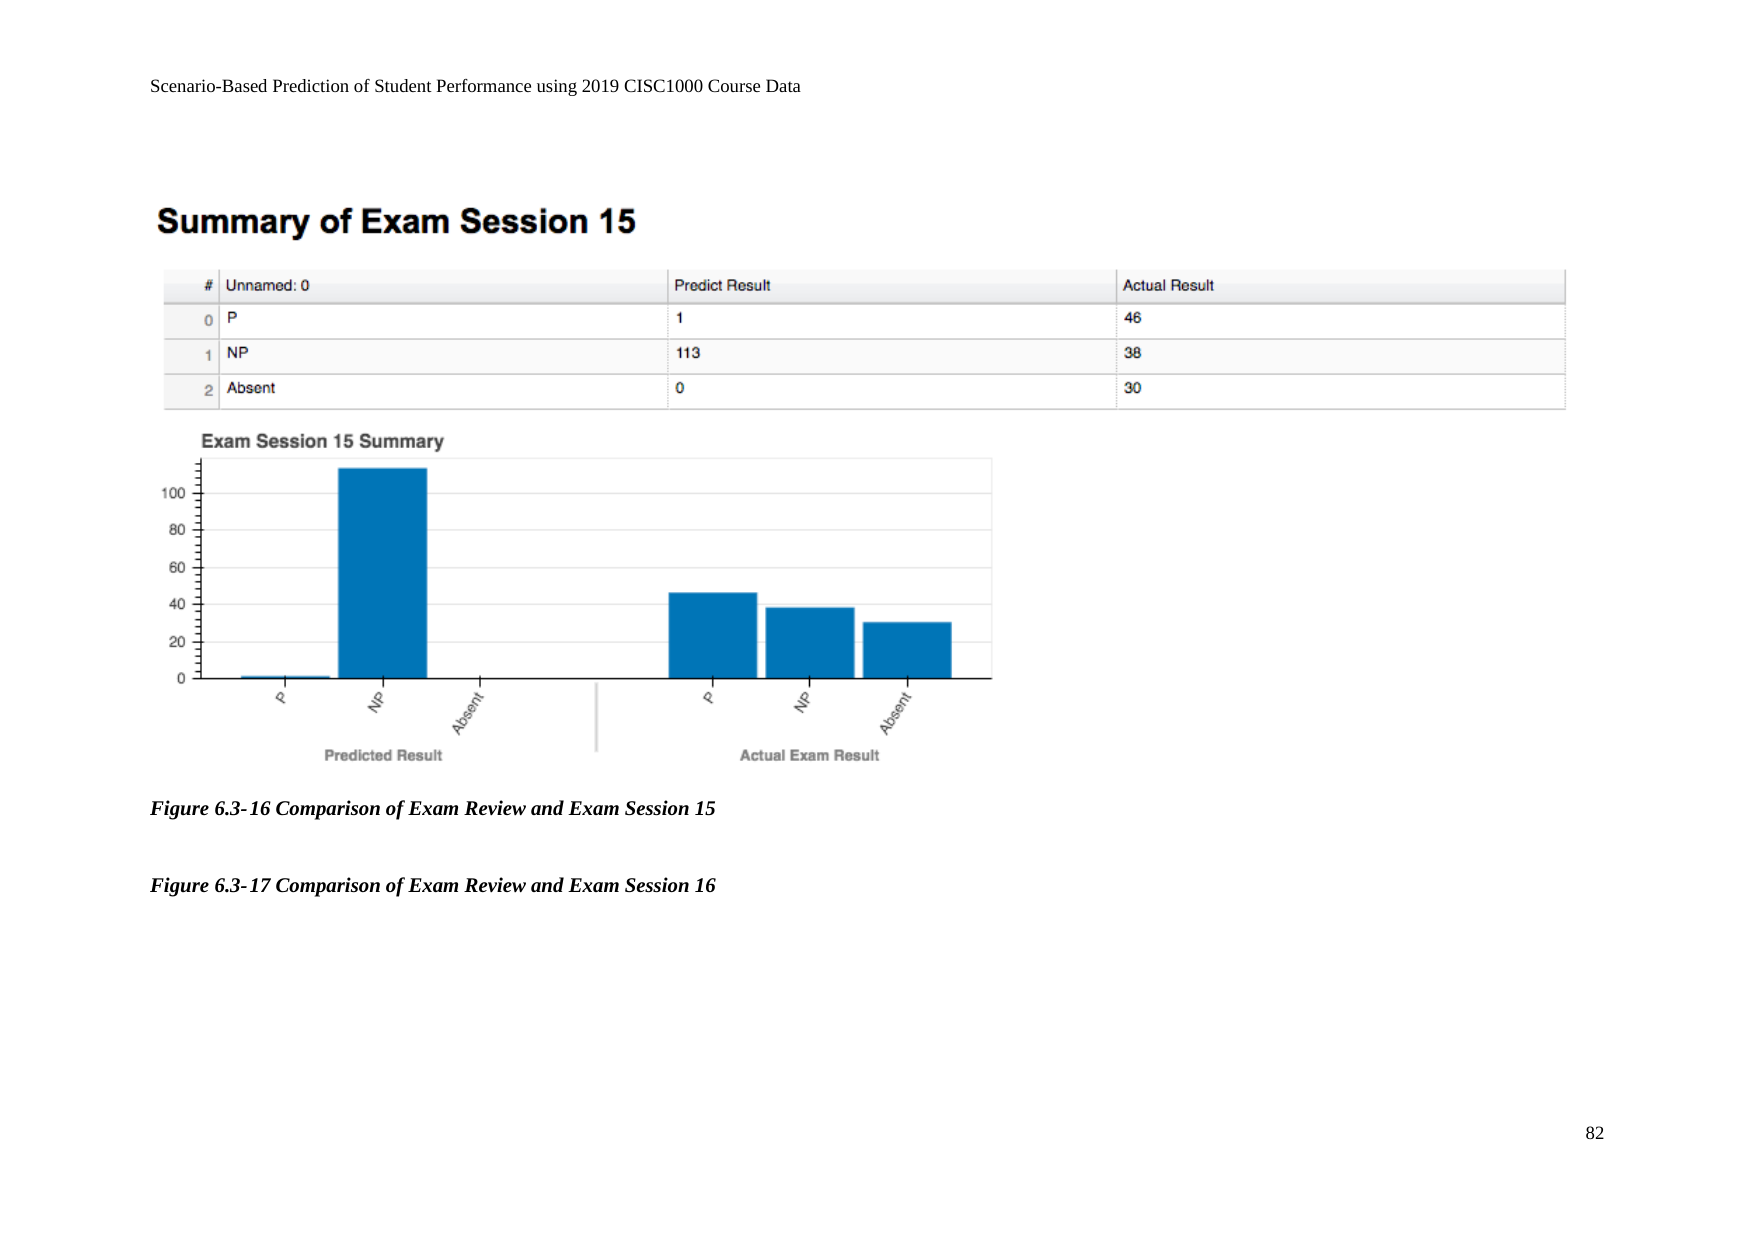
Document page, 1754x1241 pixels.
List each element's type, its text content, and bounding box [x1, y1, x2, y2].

picture [150, 187, 1583, 796]
